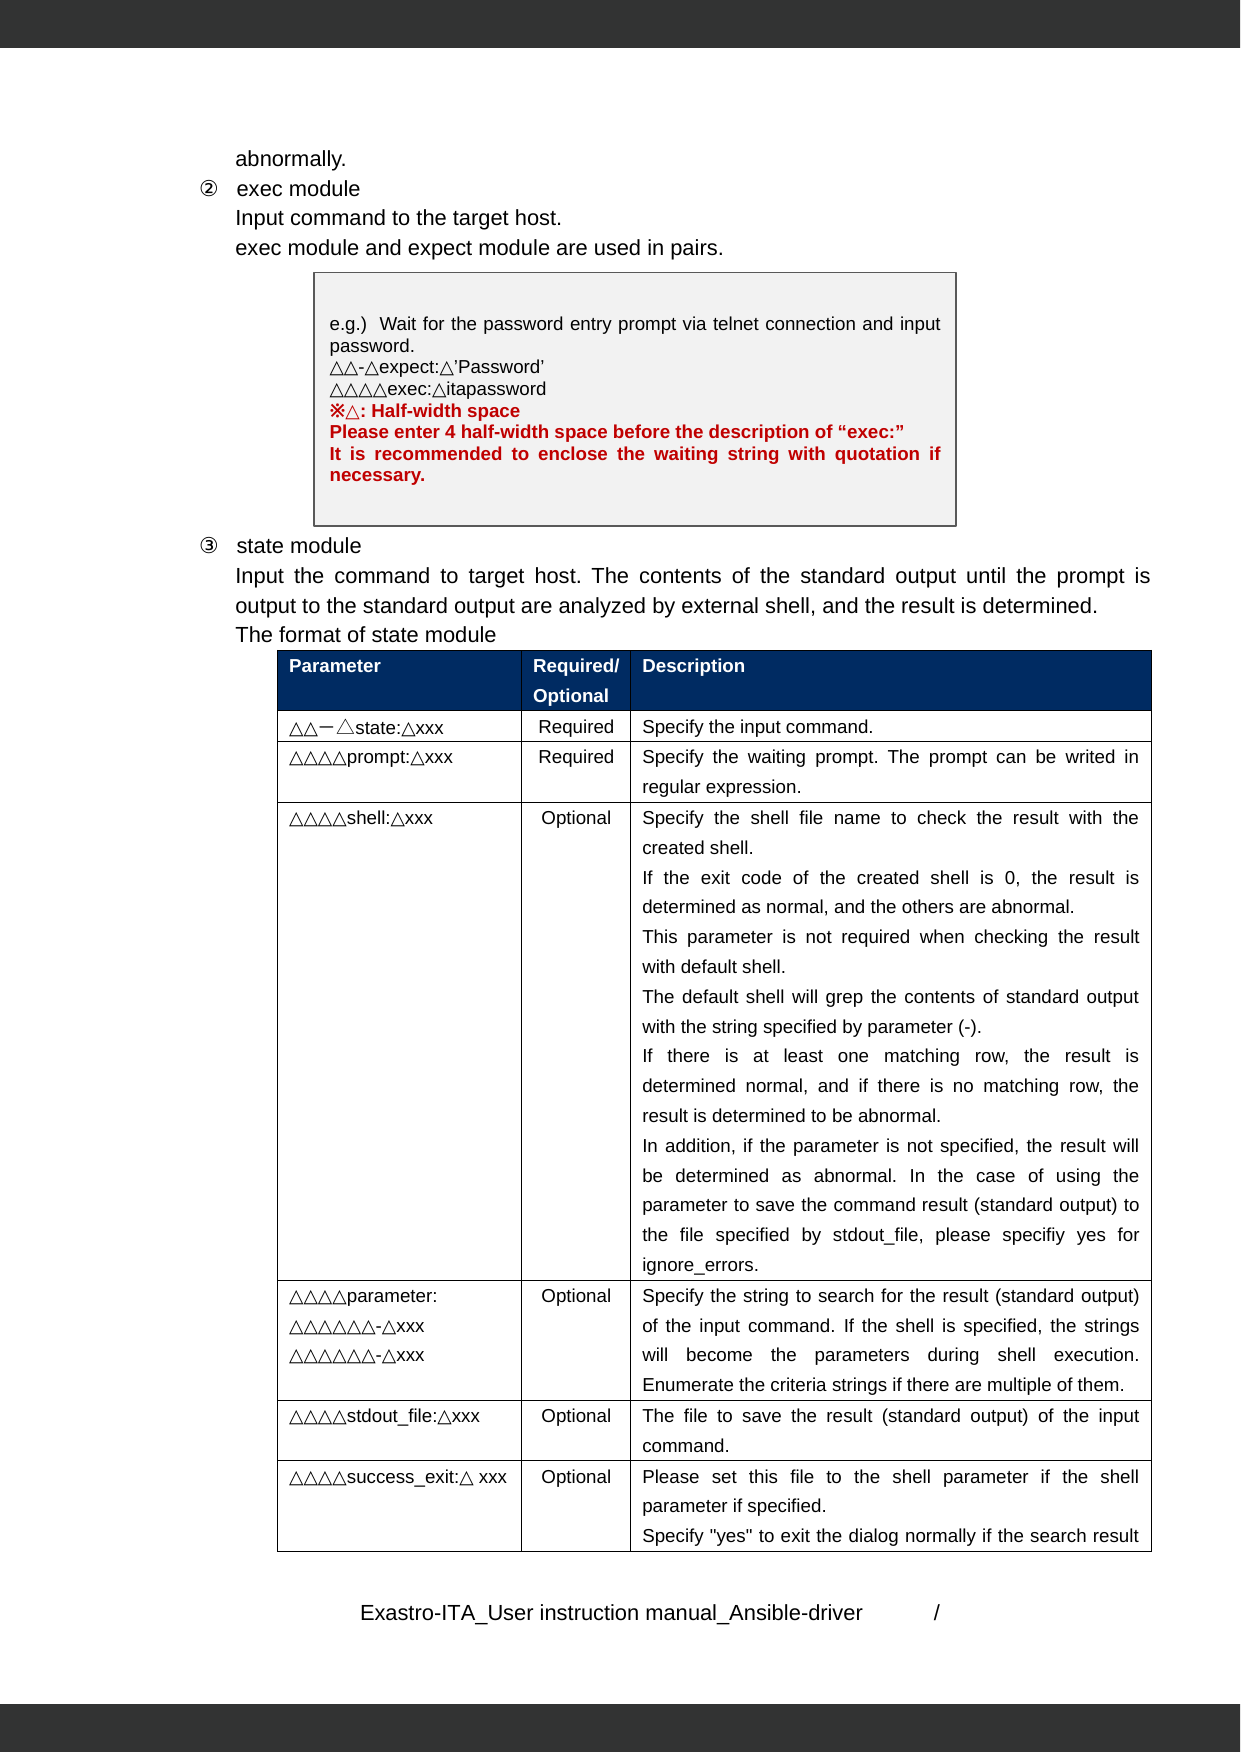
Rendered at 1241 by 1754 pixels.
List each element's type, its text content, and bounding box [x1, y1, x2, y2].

list exec module and expect module are used in pairs. [235, 233, 1152, 262]
list The format of state module [235, 620, 1152, 650]
table_cell Specify the shell file name to check the result with the created shell. If the exit code of the created shell is 0, the result is determined as normal, and the others are abnormal. This parameter is not required when checking the result with default shell. The default shell will grep the contents of standard output with the string specified by parameter (-). If there is at least one matching row, the result is determined normal, and if there is no matching row, the result is determined to be abnormal. In addition, if the parameter is not specified, the result will be determined as abnormal. In the case of using the parameter to save the command result (standard output) to the file specified by stdout_file, please specifiy yes for ignore_errors. [631, 803, 1151, 1279]
picture [0, 1704, 1241, 1752]
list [235, 143, 1152, 173]
table_cell △△△△shell:△xxx [278, 803, 521, 1279]
table_cell △△△△parameter: △△△△△△-△xxx △△△△△△-△xxx [278, 1281, 521, 1400]
table_cell △△△△success_exit:△ xxx [278, 1461, 521, 1551]
table_cell Optional [522, 1401, 630, 1460]
picture [0, 0, 1241, 48]
table_cell Required [522, 711, 630, 741]
list state module [199, 262, 1152, 560]
list exec module [199, 173, 1152, 203]
table_cell △△△△stdout_file:△xxx [278, 1401, 521, 1460]
table_cell Specify the input command. [631, 711, 1151, 741]
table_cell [631, 1461, 1151, 1551]
table_cell Optional [522, 1461, 630, 1551]
table_cell Required [522, 742, 630, 802]
table_cell Specify the waiting prompt. The prompt can be writed in regular expression. [631, 742, 1151, 802]
table_cell Optional [522, 803, 630, 1279]
table_cell Specify the string to search for the result (standard output) of the input command. If the shell is specified, the strings will become the parameters during shell execution. Enumerate the criteria strings if there are multiple of them. [631, 1281, 1151, 1400]
table_cell △△△△prompt:△xxx [278, 742, 521, 802]
list Input command to the target host. [235, 203, 1152, 233]
table_cell Optional [522, 1281, 630, 1400]
table_header Required/ Optional [522, 651, 630, 710]
table_header Description [631, 651, 1151, 710]
table_cell The file to save the result (standard output) of the input command. [631, 1401, 1151, 1460]
table_cell △△－△state:△xxx [278, 711, 521, 741]
table_header Parameter [278, 651, 521, 710]
list Input the command to target host. The contents of the standard output until the prompt is output to the standard output are analyzed by external shell, and the result is determined. [235, 560, 1152, 620]
